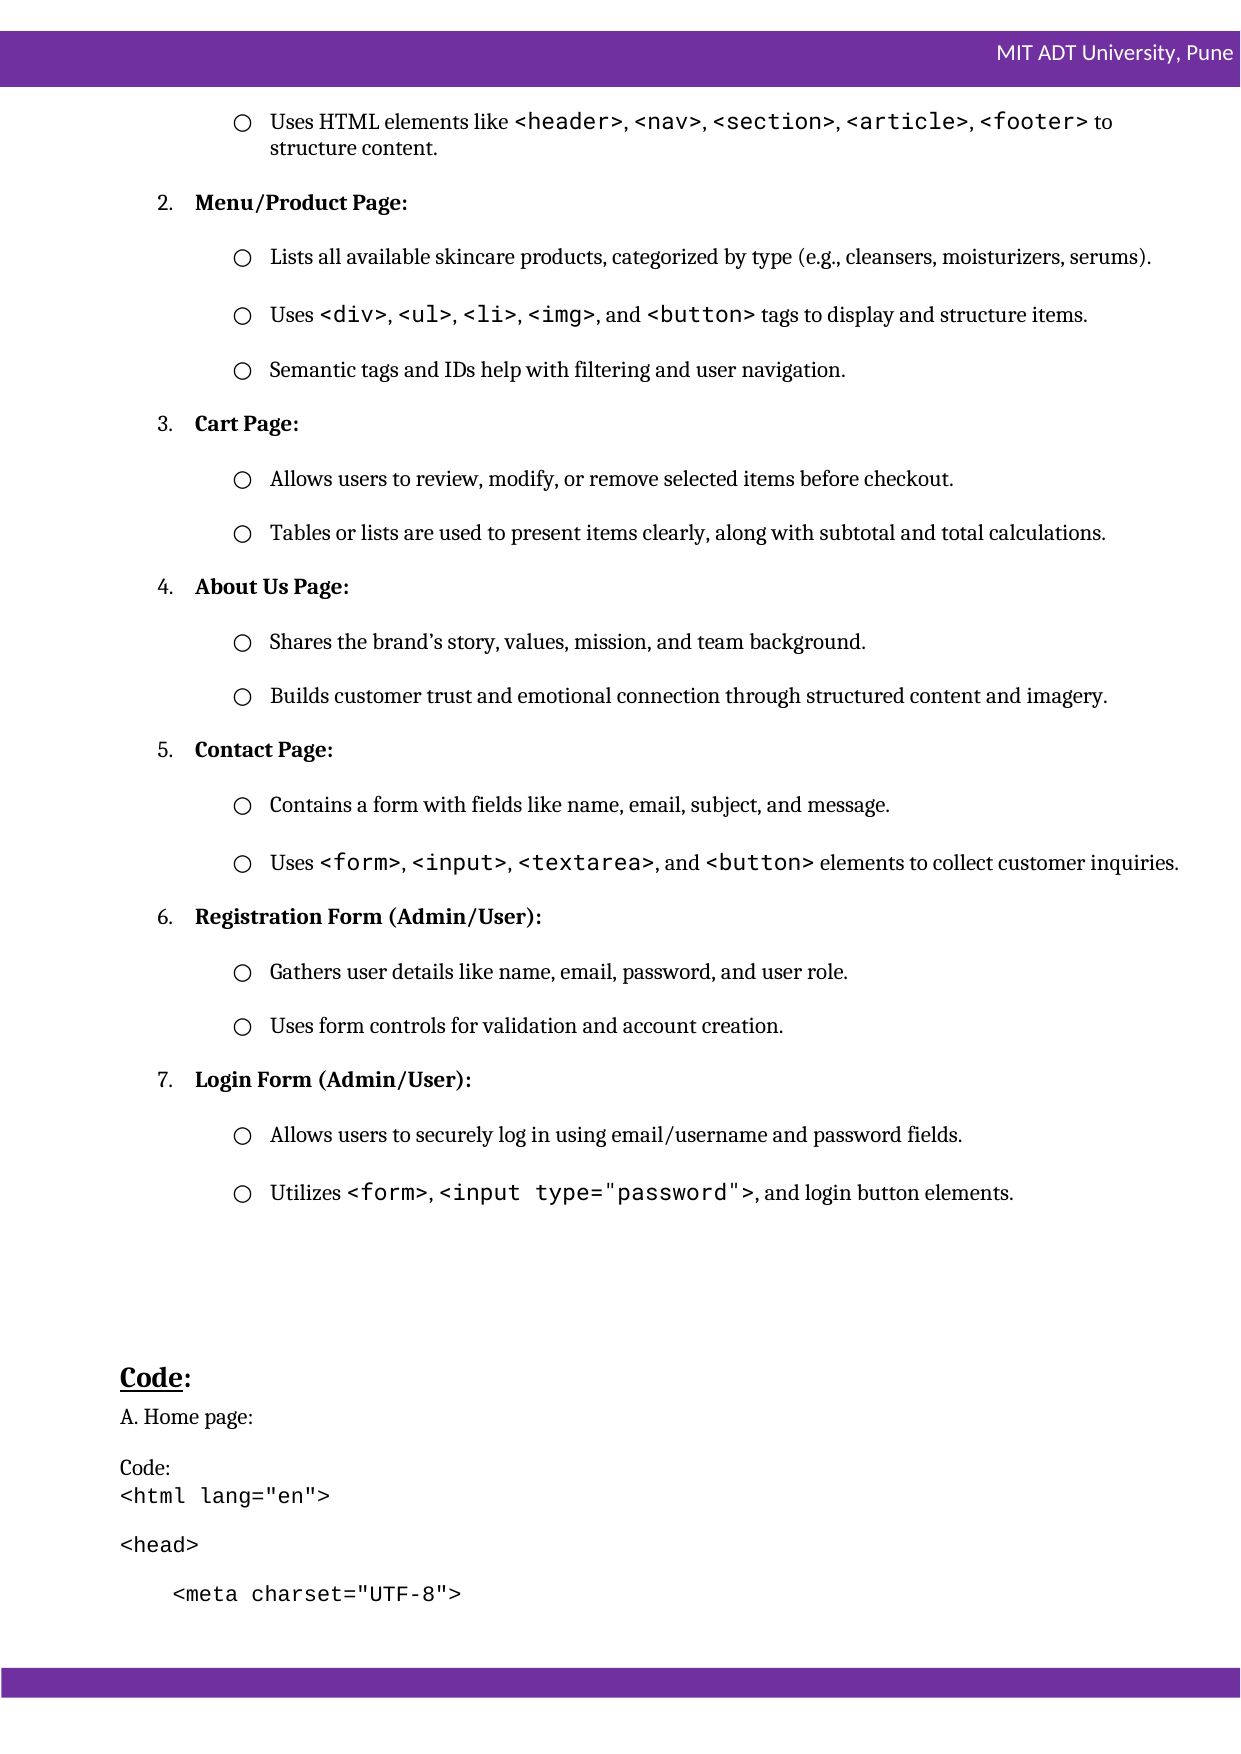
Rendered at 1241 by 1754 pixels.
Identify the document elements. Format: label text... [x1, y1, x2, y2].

list Login Form (Admin/User): [157, 1067, 1195, 1122]
list Allows users to review, modify, or remove selected items before checkout. [232, 465, 1195, 520]
text <meta charset="UTF-8"> [120, 1584, 1195, 1608]
list Uses form controls for validation and account creation. [232, 1013, 1195, 1067]
list About Us Page: [157, 574, 1195, 628]
list Allows users to securely log in using email/username and password fields. [232, 1122, 1195, 1176]
list Builds customer trust and emotional connection through structured content and imagery. [232, 683, 1195, 737]
list Gathers user details like name, email, password, and user role. [232, 958, 1195, 1013]
list Uses <form>, <input>, <textarea>, and <button> elements to collect customer inquiries. [232, 846, 1195, 904]
list Tables or lists are used to present items clearly, along with subtotal and total calculations. [232, 520, 1195, 574]
list Semantic tags and IDs help with filtering and user navigation. [232, 357, 1195, 411]
list Utilizes <form>, <input type="password">, and login button elements. [232, 1176, 1195, 1234]
list Contact Page: [157, 737, 1195, 792]
list Uses <div>, <ul>, <li>, <img>, and <button> tags to display and structure items. [232, 298, 1195, 357]
text Code: <html lang="en"> [120, 1455, 1195, 1510]
list Menu/Product Page: [157, 189, 1195, 244]
list Uses HTML elements like <header>, <nav>, <section>, <article>, <footer> to structure content. [232, 105, 1195, 189]
list Lists all available skincare products, categorized by type (e.g., cleansers, moisturizers, serums). [232, 244, 1195, 298]
text <head> [120, 1534, 1195, 1559]
list Cart Page: [157, 411, 1195, 465]
text A. Home page: [120, 1404, 1195, 1430]
subtitle Code: [120, 1361, 1195, 1395]
list Shares the brand’s story, values, mission, and team background. [232, 628, 1195, 683]
list Registration Form (Admin/User): [157, 904, 1195, 958]
list Contains a form with fields like name, email, subject, and message. [232, 792, 1195, 846]
